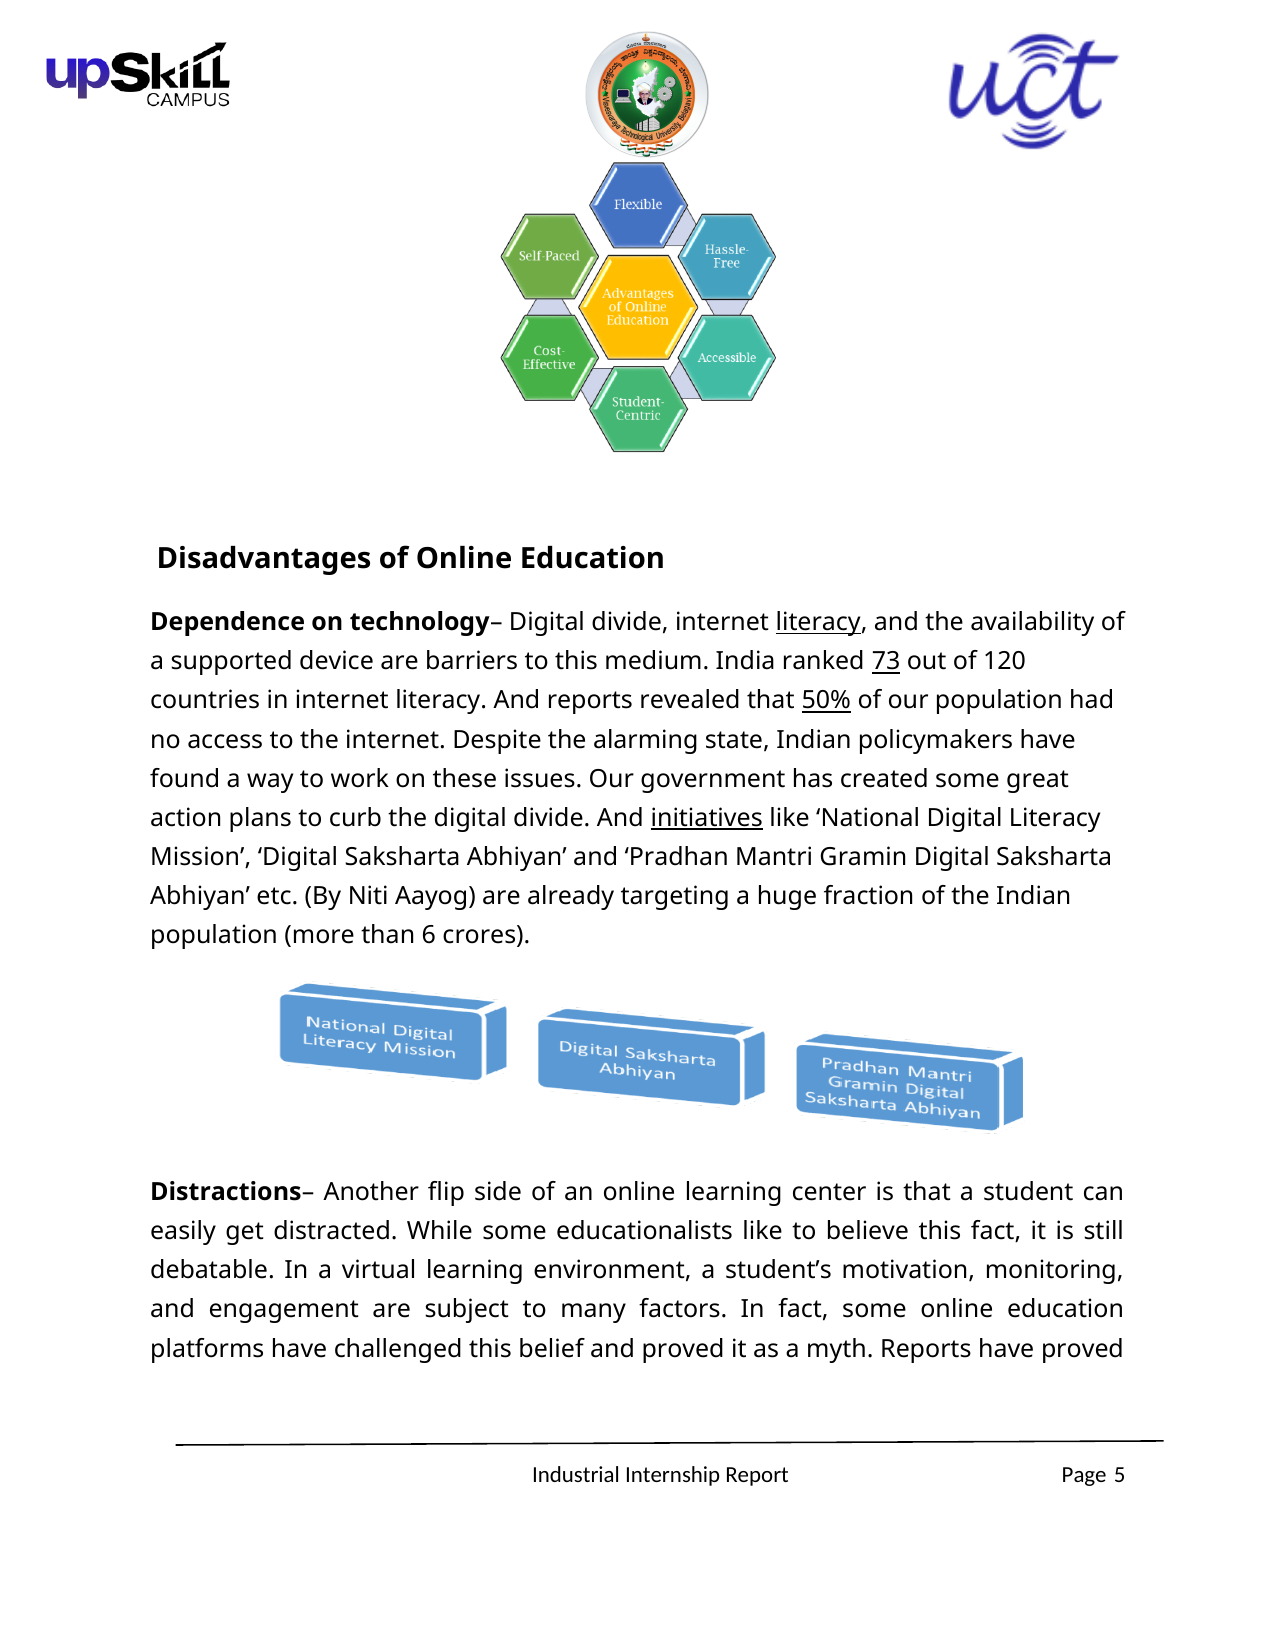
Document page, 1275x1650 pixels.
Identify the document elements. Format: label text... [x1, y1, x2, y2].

picture [582, 30, 712, 159]
picture [215, 977, 1060, 1149]
picture [15, 30, 261, 110]
text Disadvantages of Online Education [150, 537, 1125, 577]
text Dependence on technology– Digital divide, internet literacy, and the availability of a supported device are barriers to this medium. India ranked 73 out of 120 countries in internet literacy. And reports revealed that 50% of our population had no access to the internet. Despite the alarming state, Indian policymakers have found a way to work on these issues. Our government has created some great action plans to curb the digital divide. And initiatives like ‘National Digital Literacy Mission’, ‘Digital Saksharta Abhiyan’ and ‘Pradhan Mantri Gramin Digital Saksharta Abhiyan’ etc. (By Niti Aayog) are already targeting a huge fraction of the Indian population (more than 6 crores). [150, 604, 1125, 951]
picture [946, 25, 1125, 151]
picture [392, 161, 883, 453]
